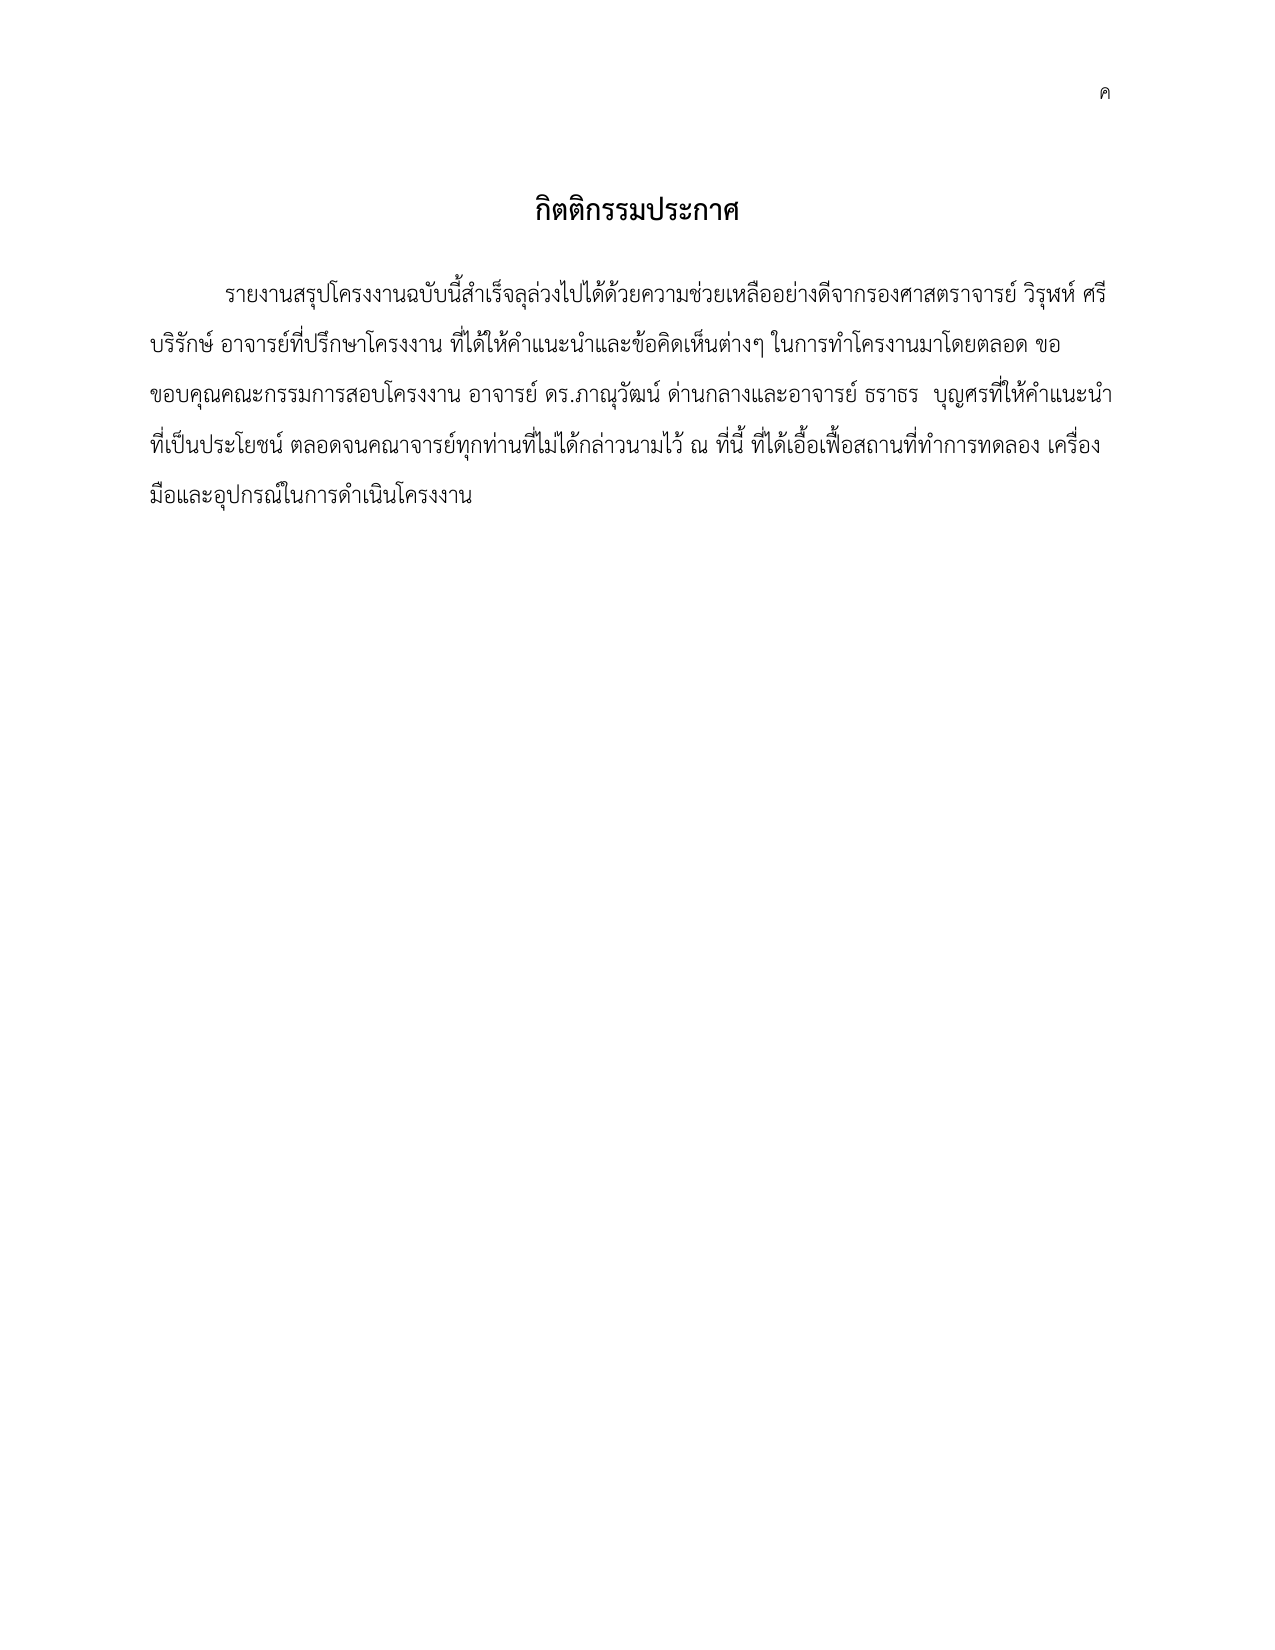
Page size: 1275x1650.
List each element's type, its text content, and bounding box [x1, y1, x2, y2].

subtitle กิตติกรรมประกาศ [150, 185, 1125, 240]
text รายงานสรุปโครงงานฉบับนี้สำเร็จลุล่วงไปได้ด้วยความช่วยเหลืออย่างดีจากรองศาสตราจารย์ วิรุฬห์ ศรีบริรักษ์ อาจารย์ที่ปรึกษาโครงงาน ที่ได้ให้คำแนะนำและข้อคิดเห็นต่างๆ ในการทำโครงานมาโดยตลอด ขอขอบคุณคณะกรรมการสอบโครงงาน อาจารย์ ดร.ภาณุวัฒน์ ด่านกลางและอาจารย์ ธราธร บุญศรที่ให้คำแนะนำที่เป็นประโยชน์ ตลอดจนคณาจารย์ทุกท่านที่ไม่ได้กล่าวนามไว้ ณ ที่นี้ ที่ได้เอื้อเฟื้อสถานที่ทำการทดลอง เครื่องมือและอุปกรณ์ในการดำเนินโครงงาน [150, 274, 1125, 518]
